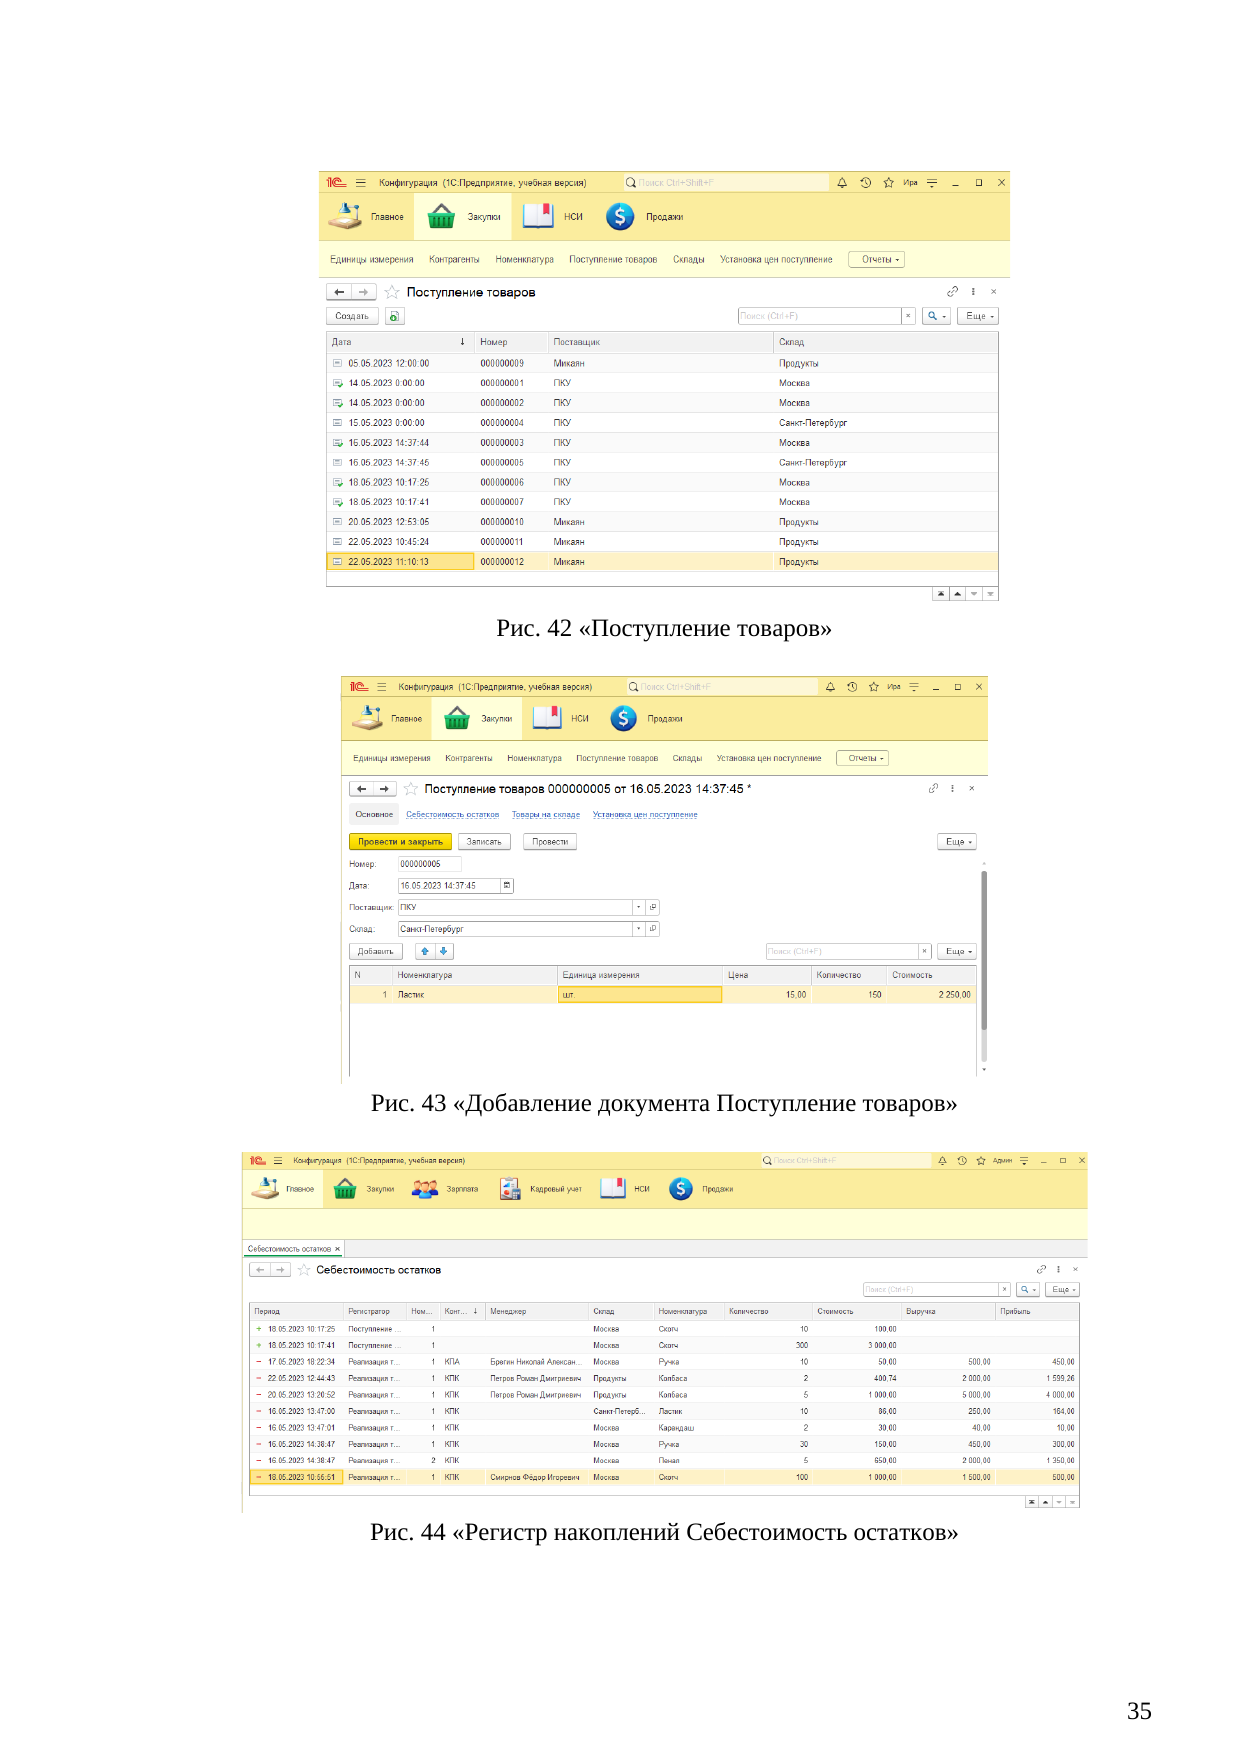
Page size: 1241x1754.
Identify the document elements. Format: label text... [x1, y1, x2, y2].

text Рис. 44 «Регистр накоплений Себестоимость остатков» [177, 1517, 1152, 1546]
picture [340, 676, 988, 1084]
picture [318, 171, 1011, 609]
text Рис. 42 «Поступление товаров» [177, 613, 1152, 641]
picture [241, 1152, 1088, 1513]
text Рис. 43 «Добавление документа Поступление товаров» [177, 1088, 1152, 1117]
